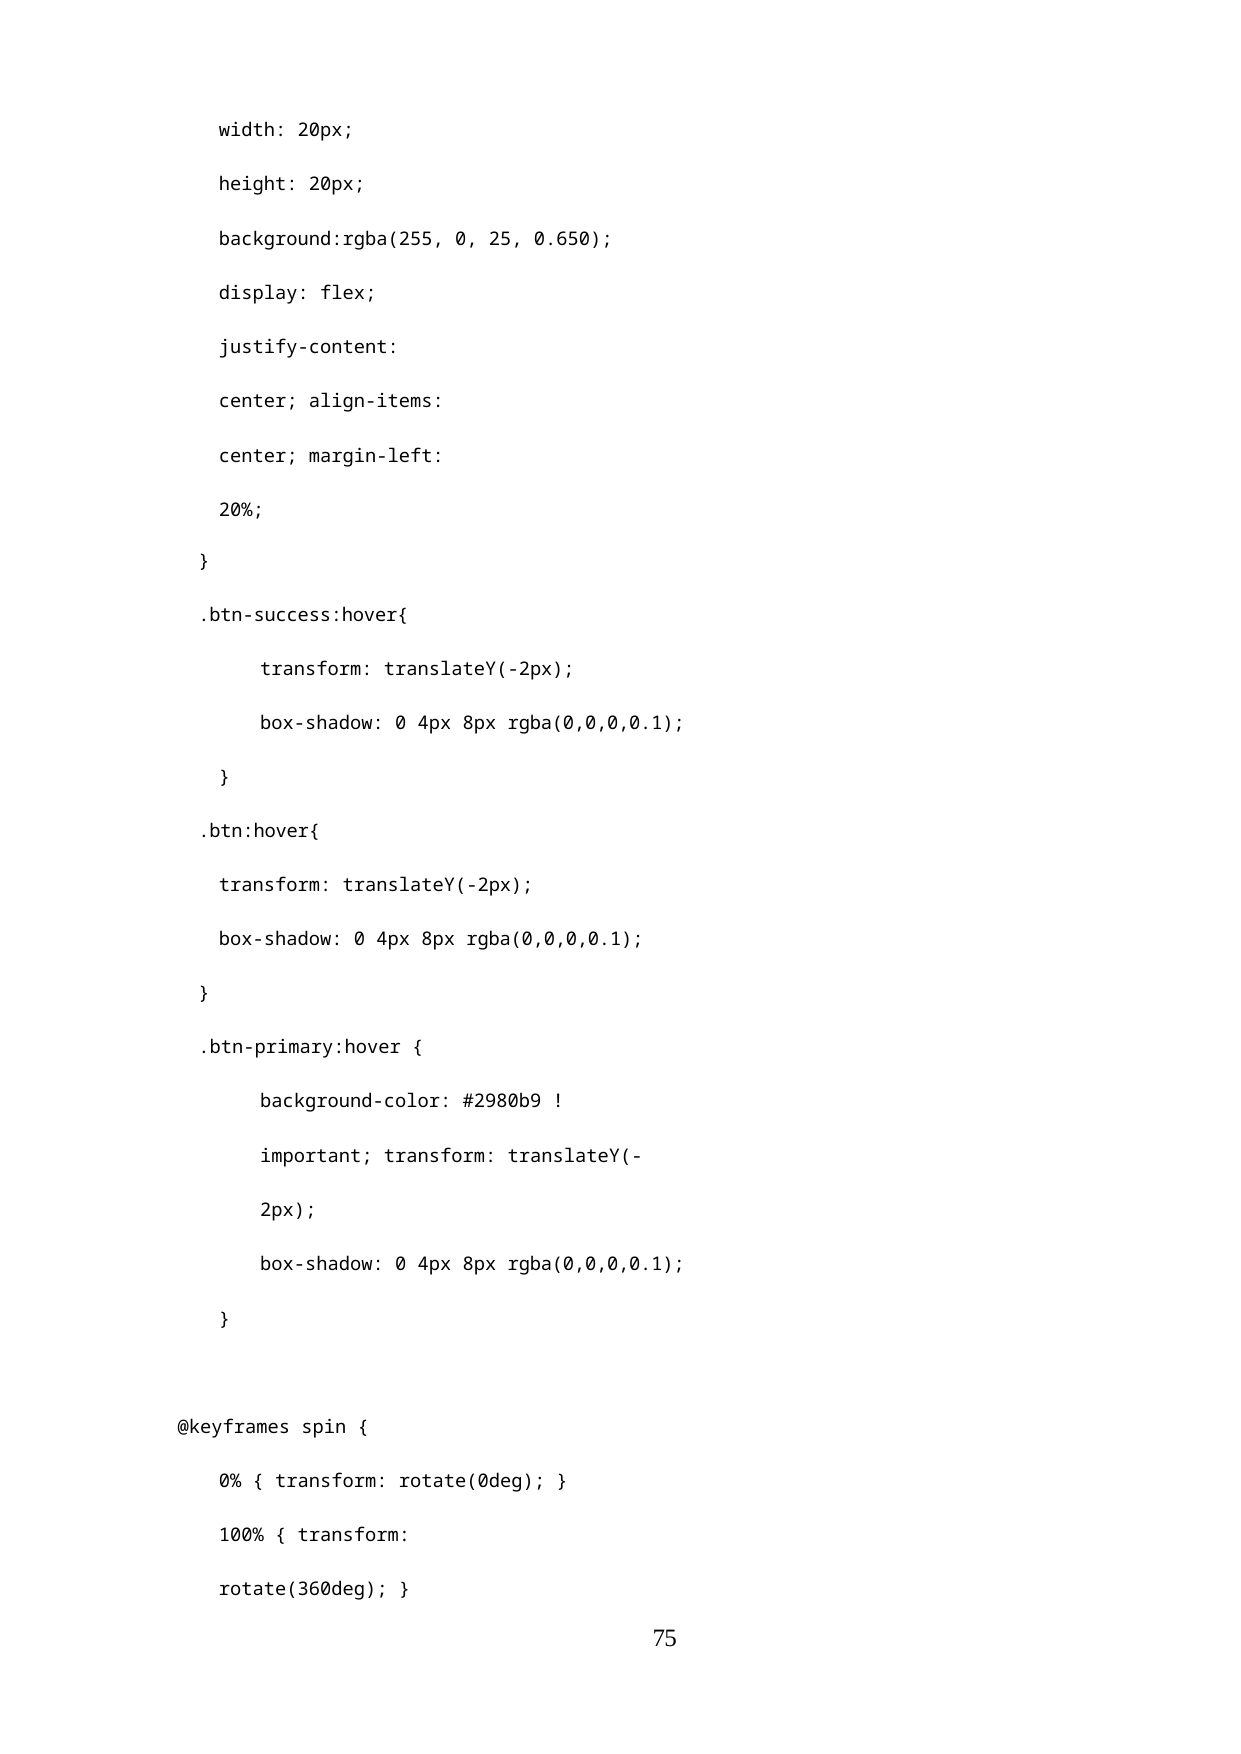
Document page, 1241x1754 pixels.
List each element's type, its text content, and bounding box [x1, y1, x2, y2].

text .btn-primary:hover { [198, 1034, 1240, 1059]
text transform: translateY(-2px); [219, 871, 1240, 897]
text } [198, 550, 1240, 572]
text box-shadow: 0 4px 8px rgba(0,0,0,0.1); [260, 1251, 1240, 1276]
text justify-content: center; align-items: center; margin-left: 20%; [219, 333, 466, 522]
text box-shadow: 0 4px 8px rgba(0,0,0,0.1); [260, 709, 1240, 735]
text width: 20px; height: 20px; [219, 116, 404, 196]
text background:rgba(255, 0, 25, 0.650); display: flex; [219, 225, 645, 304]
text background-color: #2980b9 !important; transform: translateY(-2px); [260, 1088, 645, 1222]
text .btn-success:hover{ [198, 601, 1240, 626]
text @keyframes spin { [177, 1413, 1240, 1439]
text } [219, 763, 1240, 789]
text transform: translateY(-2px); [260, 655, 1240, 681]
text 0% { transform: rotate(0deg); } 100% { transform: rotate(360deg); } [219, 1467, 579, 1601]
text } [219, 1305, 1240, 1330]
text box-shadow: 0 4px 8px rgba(0,0,0,0.1); [219, 926, 1240, 951]
text } [198, 980, 1240, 1005]
text .btn:hover{ [198, 817, 1240, 843]
